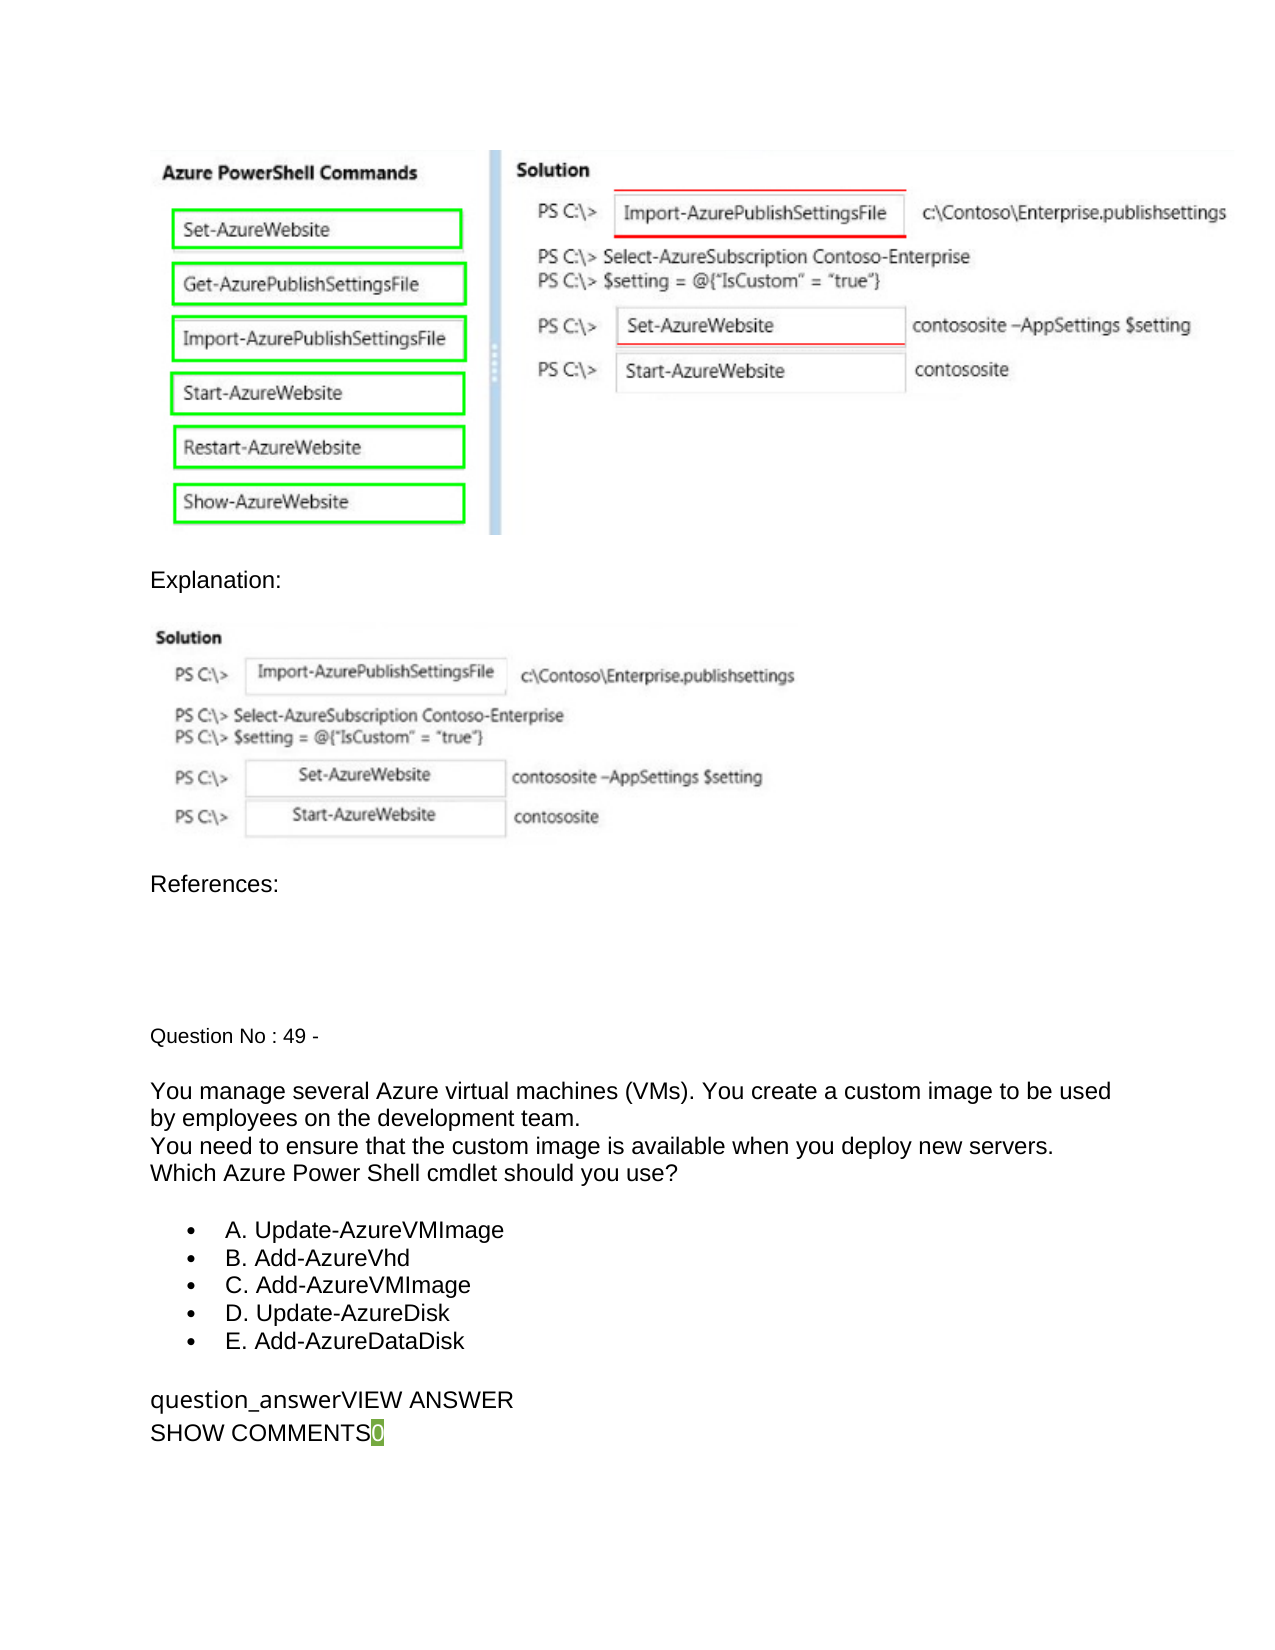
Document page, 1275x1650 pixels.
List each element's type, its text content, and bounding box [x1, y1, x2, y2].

picture [150, 150, 1235, 535]
text question_answerVIEW ANSWER [150, 1383, 1125, 1416]
text You manage several Azure virtual machines (VMs). You create a custom image to be used by employees on the development team. You need to ensure that the custom image is available when you deploy new servers. Which Azure Power Shell cmdlet should you use? [150, 1077, 1125, 1187]
text Explanation: [150, 566, 1125, 593]
list D. Update-AzureDisk [187, 1299, 1125, 1327]
text SHOW COMMENTS0 [150, 1418, 1125, 1446]
list B. Add-AzureVhd [187, 1244, 1125, 1271]
subtitle Question No : 49 - [150, 1005, 1125, 1047]
picture [150, 622, 799, 851]
list A. Update-AzureVMImage [187, 1216, 1125, 1244]
list E. Add-AzureDataDisk [187, 1327, 1125, 1354]
list C. Add-AzureVMImage [187, 1271, 1125, 1299]
text References: [150, 869, 1125, 897]
